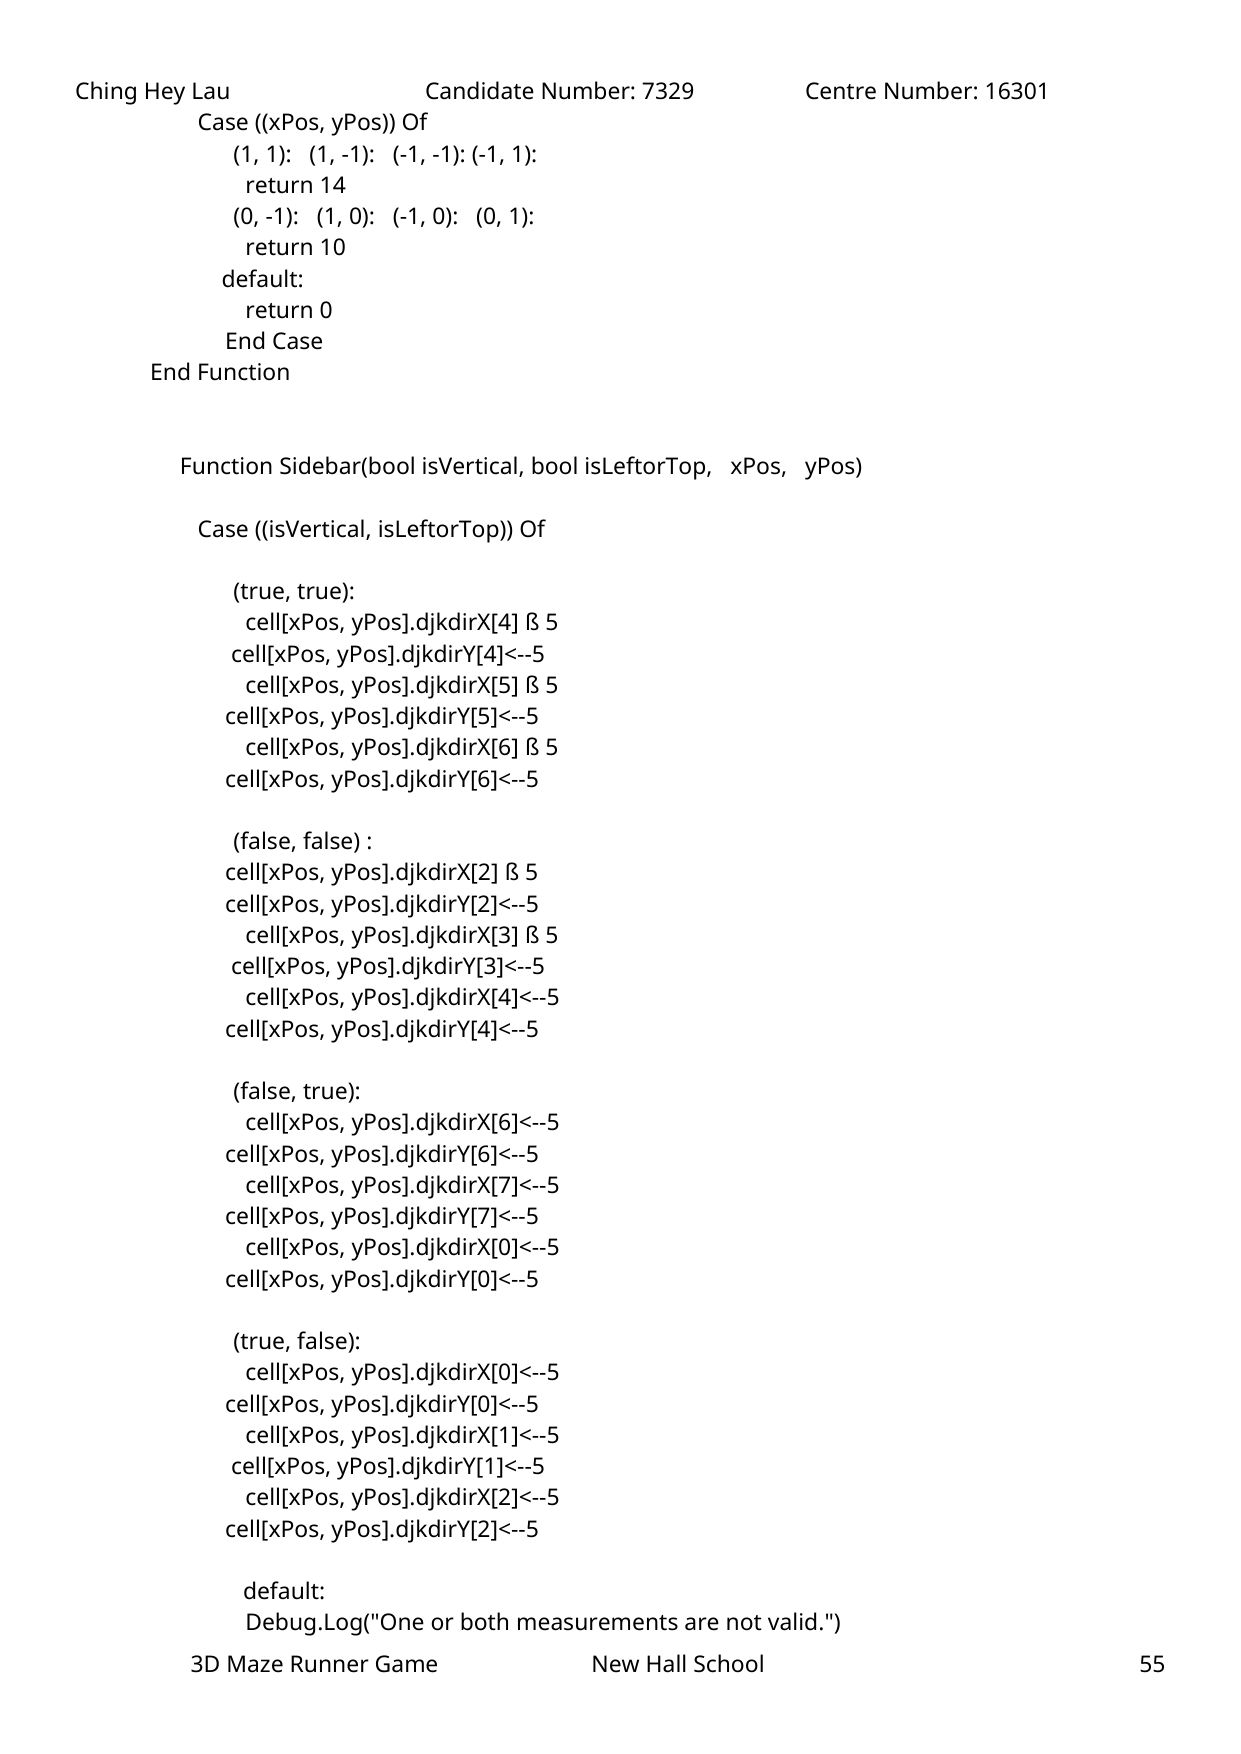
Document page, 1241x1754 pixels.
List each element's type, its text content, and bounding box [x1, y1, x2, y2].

text cell[xPos, yPos].djkdirY[7]<--5 cell[xPos, yPos].djkdirX[0]<--5 [150, 1200, 1165, 1262]
text cell[xPos, yPos].djkdirY[6]<--5 cell[xPos, yPos].djkdirX[7]<--5 [150, 1137, 1165, 1200]
text cell[xPos, yPos].djkdirX[2] ß 5 [150, 856, 1165, 887]
text cell[xPos, yPos].djkdirY[3]<--5 cell[xPos, yPos].djkdirX[4]<--5 [150, 950, 1165, 1012]
text cell[xPos, yPos].djkdirY[2]<--5 cell[xPos, yPos].djkdirX[3] ß 5 [150, 887, 1165, 950]
text cell[xPos, yPos].djkdirY[2]<--5 [150, 1512, 1165, 1575]
text cell[xPos, yPos].djkdirY[4]<--5 [150, 1012, 1165, 1044]
text cell[xPos, yPos].djkdirY[0]<--5 (true, false): cell[xPos, yPos].djkdirX[0]<--5 [150, 1262, 1165, 1387]
text cell[xPos, yPos].djkdirY[0]<--5 cell[xPos, yPos].djkdirX[1]<--5 [150, 1387, 1165, 1450]
text End Function Function Sidebar(bool isVertical, bool isLeftorTop, xPos, yPos) Case ((isVertical, isLeftorTop)) Of (true, true): cell[xPos, yPos].djkdirX[4] ß 5 [150, 356, 1165, 637]
text (false, true): cell[xPos, yPos].djkdirX[6]<--5 [150, 1044, 1165, 1137]
text End Case [150, 325, 1165, 356]
text cell[xPos, yPos].djkdirY[1]<--5 cell[xPos, yPos].djkdirX[2]<--5 [150, 1450, 1165, 1512]
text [150, 1575, 1165, 1637]
text cell[xPos, yPos].djkdirY[4]<--5 cell[xPos, yPos].djkdirX[5] ß 5 [150, 637, 1165, 700]
text cell[xPos, yPos].djkdirY[6]<--5 (false, false) : [150, 762, 1165, 856]
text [150, 106, 1165, 325]
text cell[xPos, yPos].djkdirY[5]<--5 cell[xPos, yPos].djkdirX[6] ß 5 [150, 700, 1165, 762]
